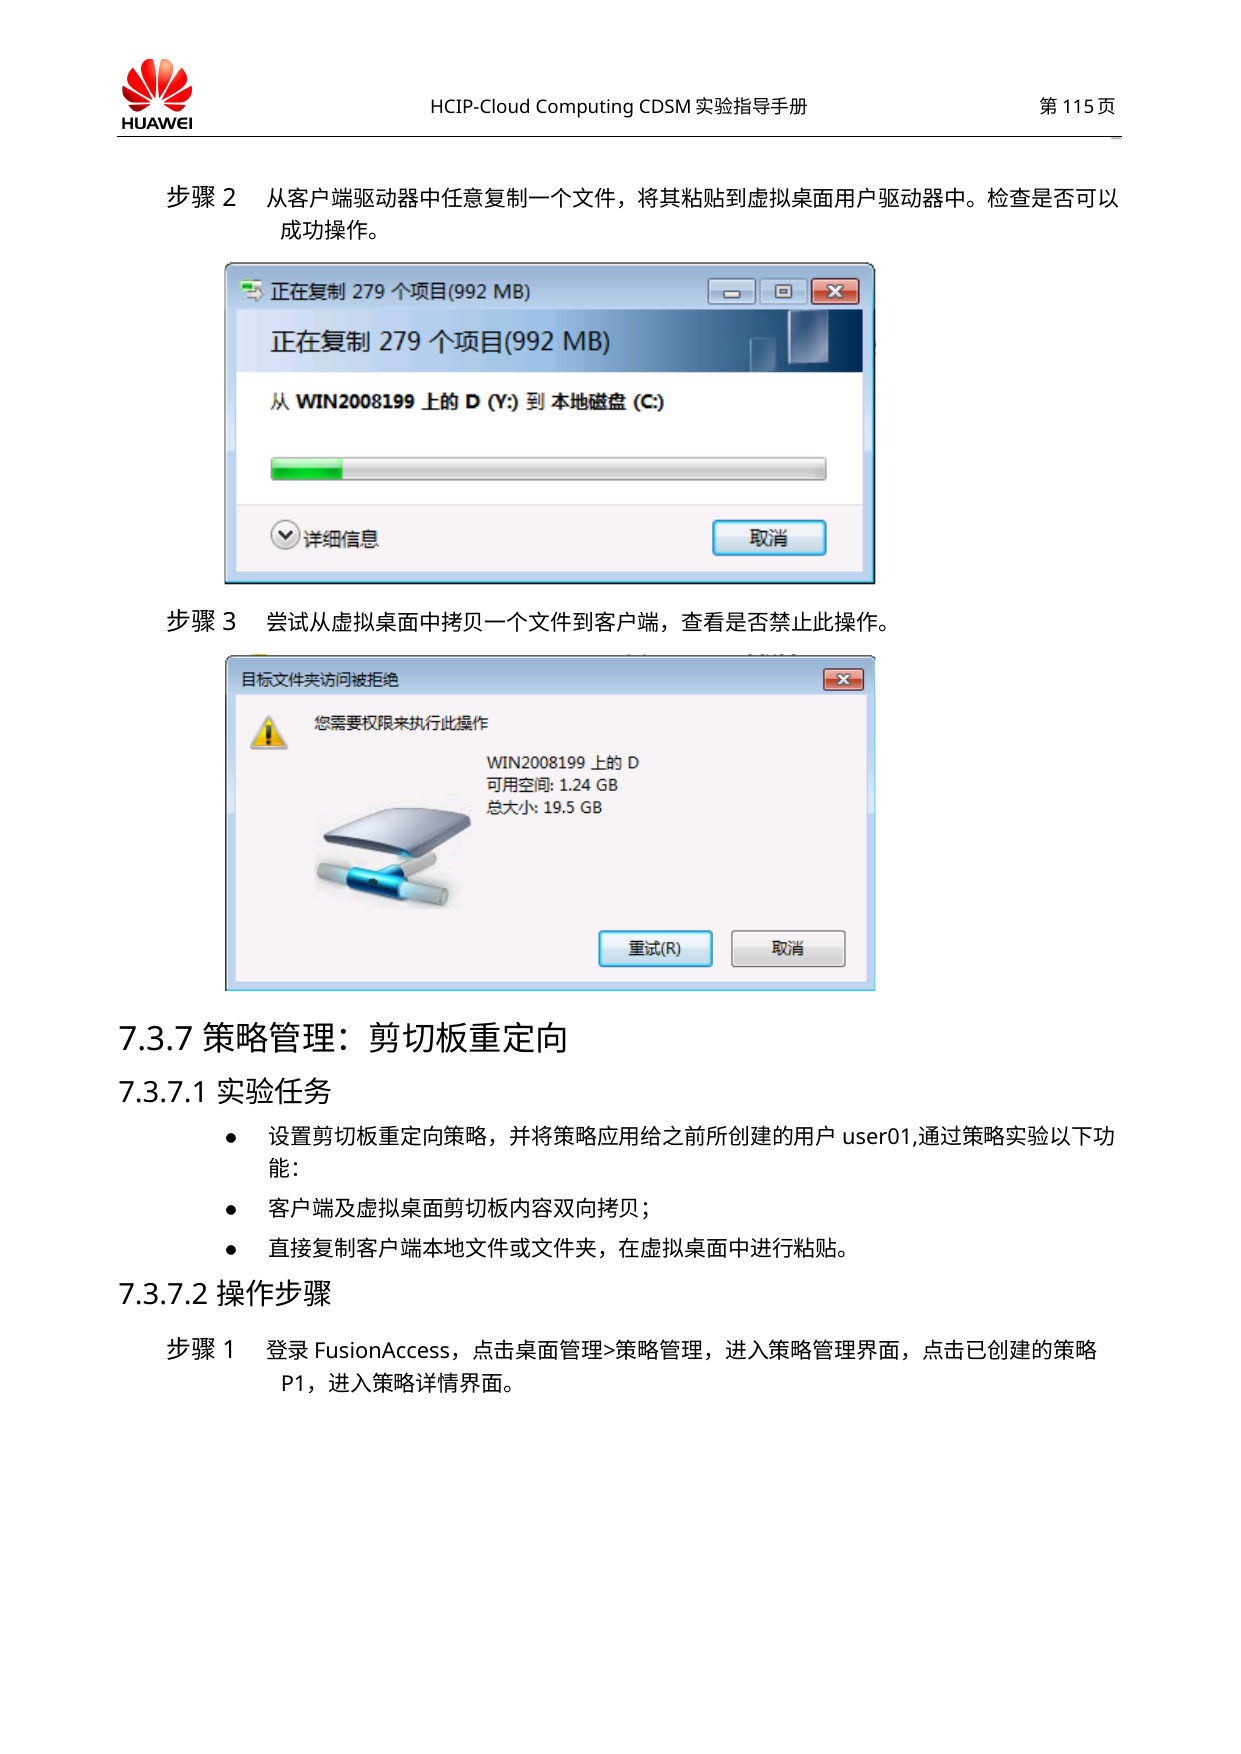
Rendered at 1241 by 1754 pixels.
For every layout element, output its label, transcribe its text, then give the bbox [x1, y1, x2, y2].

text 从客户端驱动器中任意复制一个文件，将其粘贴到虚拟桌面用户驱动器中。检查是否可以成功操作。 [236, 177, 1122, 245]
text 登录FusionAccess，点击桌面管理>策略管理，进入策略管理界面，点击已创建的策略P1，进入策略详情界面。 [236, 1330, 1122, 1398]
subtitle 策略管理：剪切板重定向 [118, 1012, 1122, 1060]
picture [122, 59, 192, 129]
picture [224, 654, 876, 991]
text 设置剪切板重定向策略，并将策略应用给之前所创建的用户user01,通过策略实验以下功能： [224, 1119, 1122, 1182]
text 直接复制客户端本地文件或文件夹，在虚拟桌面中进行粘贴。 [224, 1231, 1122, 1262]
text 客户端及虚拟桌面剪切板内容双向拷贝； [224, 1191, 1122, 1222]
subtitle 操作步骤 [118, 1271, 1122, 1313]
text 尝试从虚拟桌面中拷贝一个文件到客户端，查看是否禁止此操作。 [236, 602, 1122, 638]
subtitle 实验任务 [118, 1068, 1122, 1111]
picture [224, 261, 877, 586]
